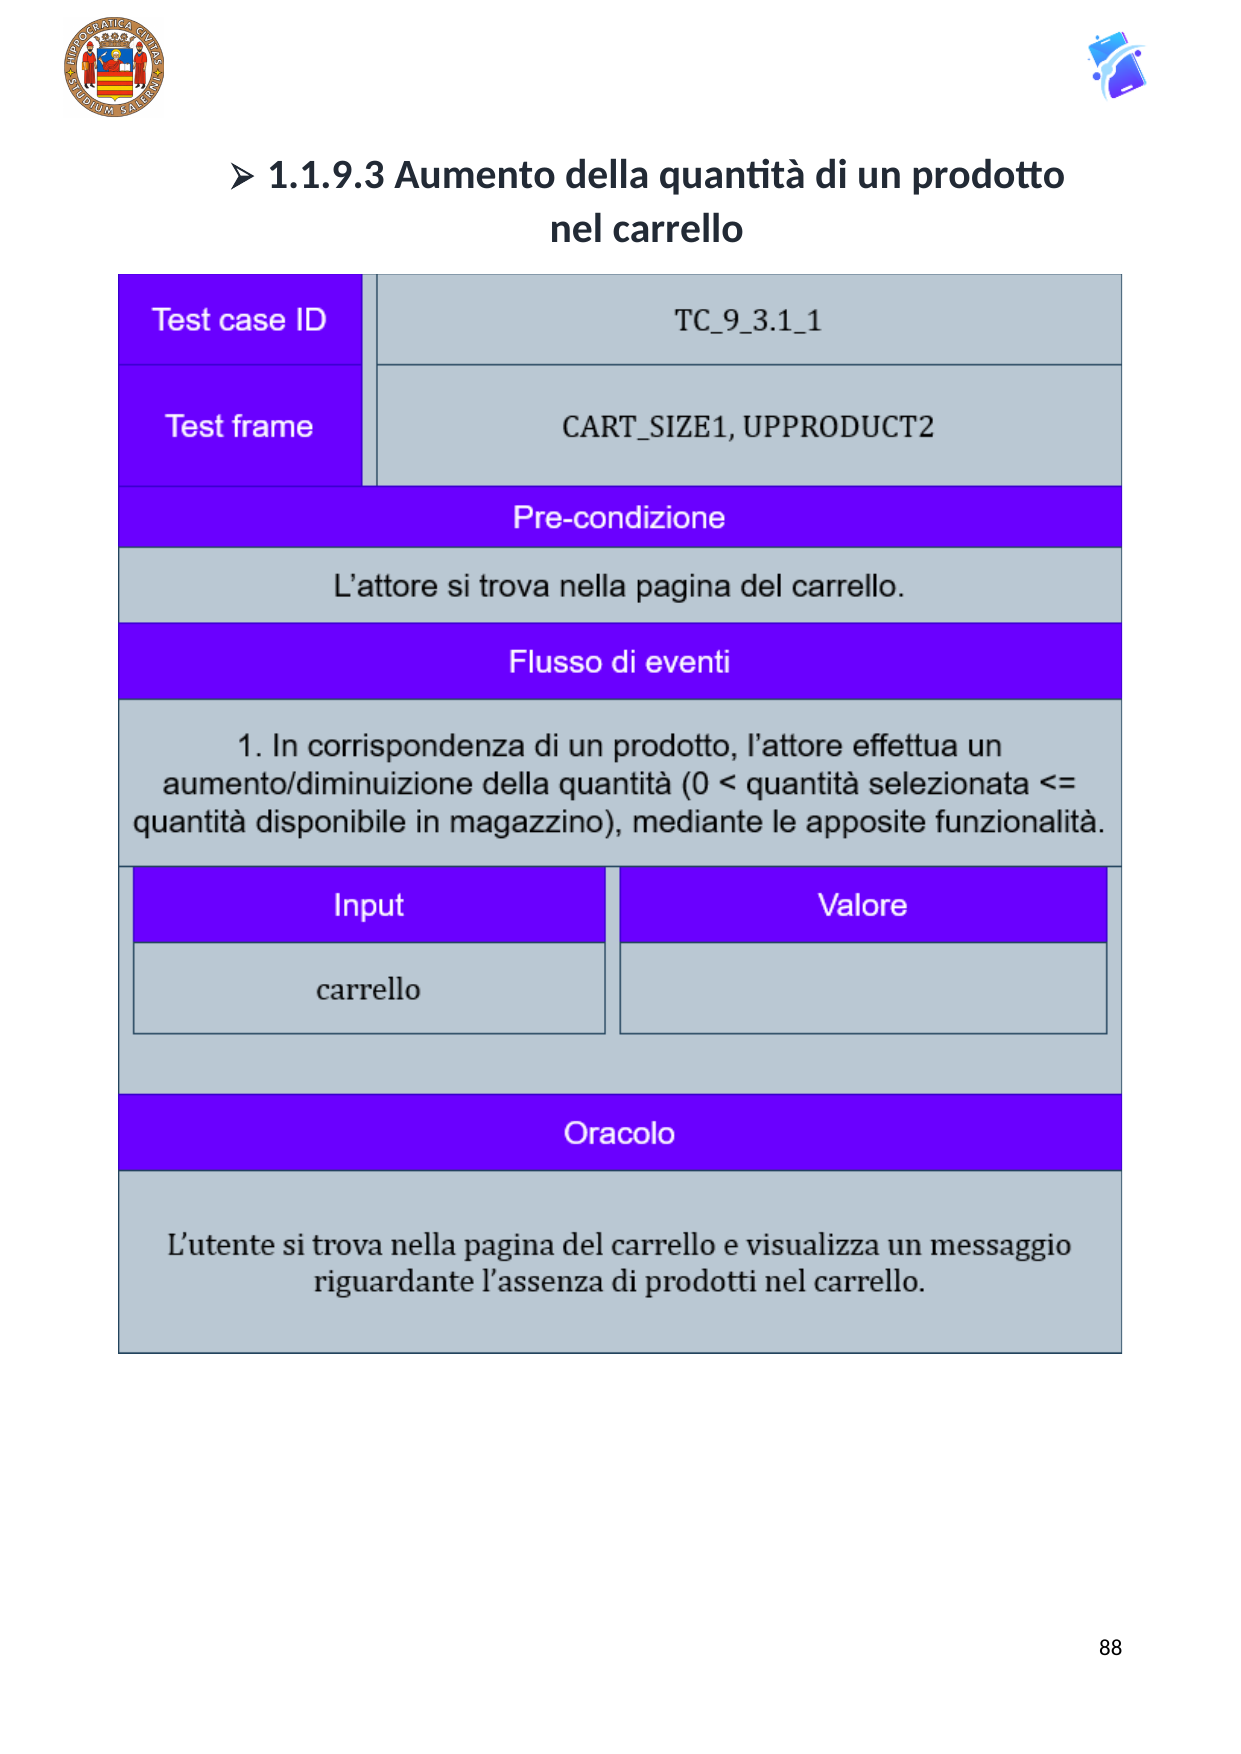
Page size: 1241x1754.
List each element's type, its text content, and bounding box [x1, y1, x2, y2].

list 1.1.9.3 Aumento della quantità di un prodotto [229, 148, 1122, 198]
list nel carrello [267, 202, 1122, 253]
picture [63, 17, 164, 118]
picture [118, 274, 1123, 1354]
picture [1061, 11, 1174, 133]
